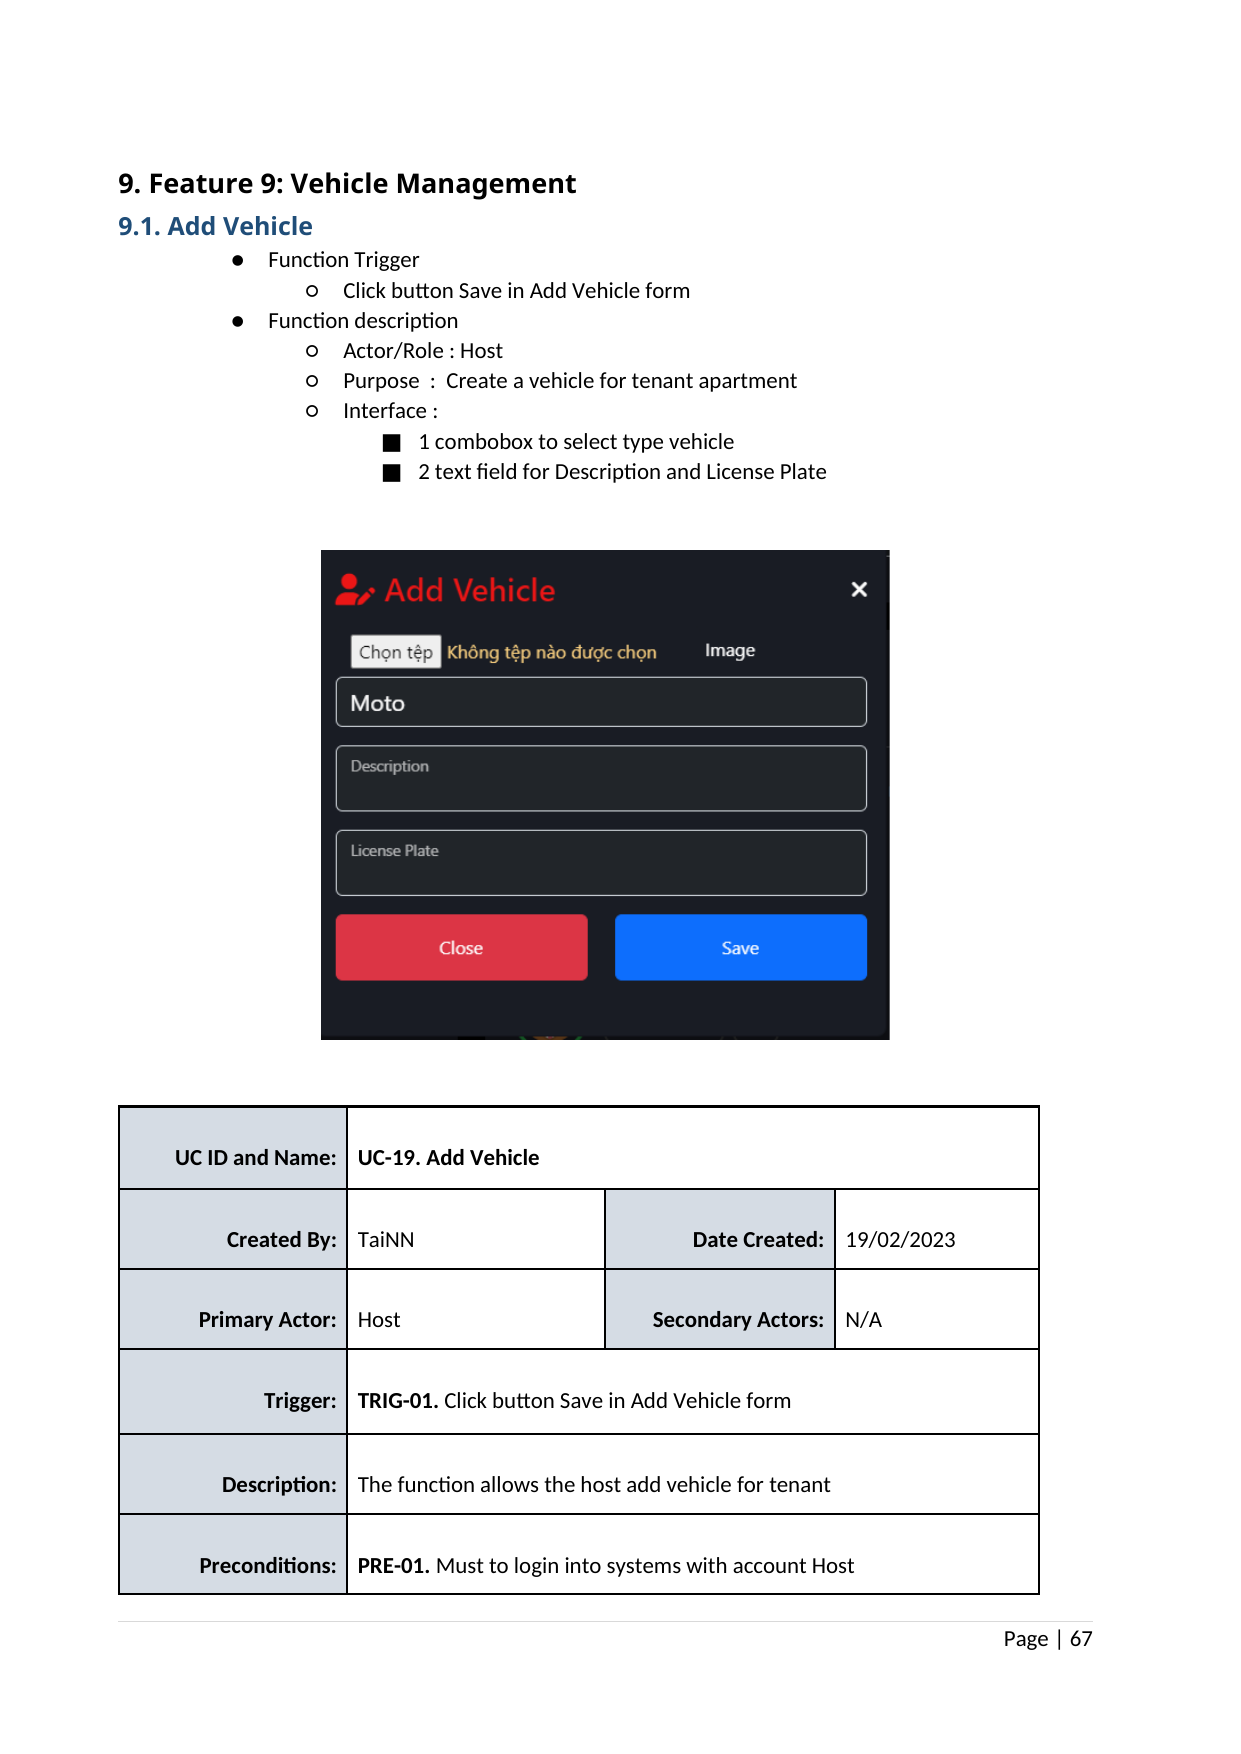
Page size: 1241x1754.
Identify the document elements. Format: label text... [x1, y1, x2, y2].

table_cell The function allows the host add vehicle for tenant [348, 1435, 1038, 1513]
subtitle 9. Feature 9: Vehicle Management [118, 165, 1093, 202]
list 1 combobox to select type vehicle [381, 427, 1093, 455]
list Purpose : Create a vehicle for tenant apartment [306, 366, 1093, 394]
table_header UC ID and Name: [120, 1108, 346, 1188]
subtitle 9.1. Add Vehicle [118, 209, 1093, 243]
table_cell Description: [120, 1435, 346, 1513]
table_cell 19/02/2023 [836, 1190, 1038, 1268]
table_cell Preconditions: [120, 1515, 346, 1593]
table_cell TaiNN [348, 1190, 604, 1268]
table_cell N/A [836, 1270, 1038, 1348]
table_cell Trigger: [120, 1350, 346, 1433]
picture [321, 550, 890, 1040]
list Actor/Role : Host [306, 336, 1093, 364]
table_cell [348, 1515, 1038, 1593]
table_cell Date Created: [606, 1190, 834, 1268]
table_cell Primary Actor: [120, 1270, 346, 1348]
list Interface : [306, 397, 1093, 424]
list 2 text field for Description and License Plate [381, 457, 1093, 485]
list Click button Save in Add Vehicle form [306, 276, 1093, 304]
list Function Trigger [231, 246, 1093, 273]
table_header UC-19. Add Vehicle [348, 1108, 1038, 1188]
table_cell TRIG-01. Click button Save in Add Vehicle form [348, 1350, 1038, 1433]
table_cell Secondary Actors: [606, 1270, 834, 1348]
list Function description [231, 306, 1093, 334]
table_cell Created By: [120, 1190, 346, 1268]
table_cell Host [348, 1270, 604, 1348]
